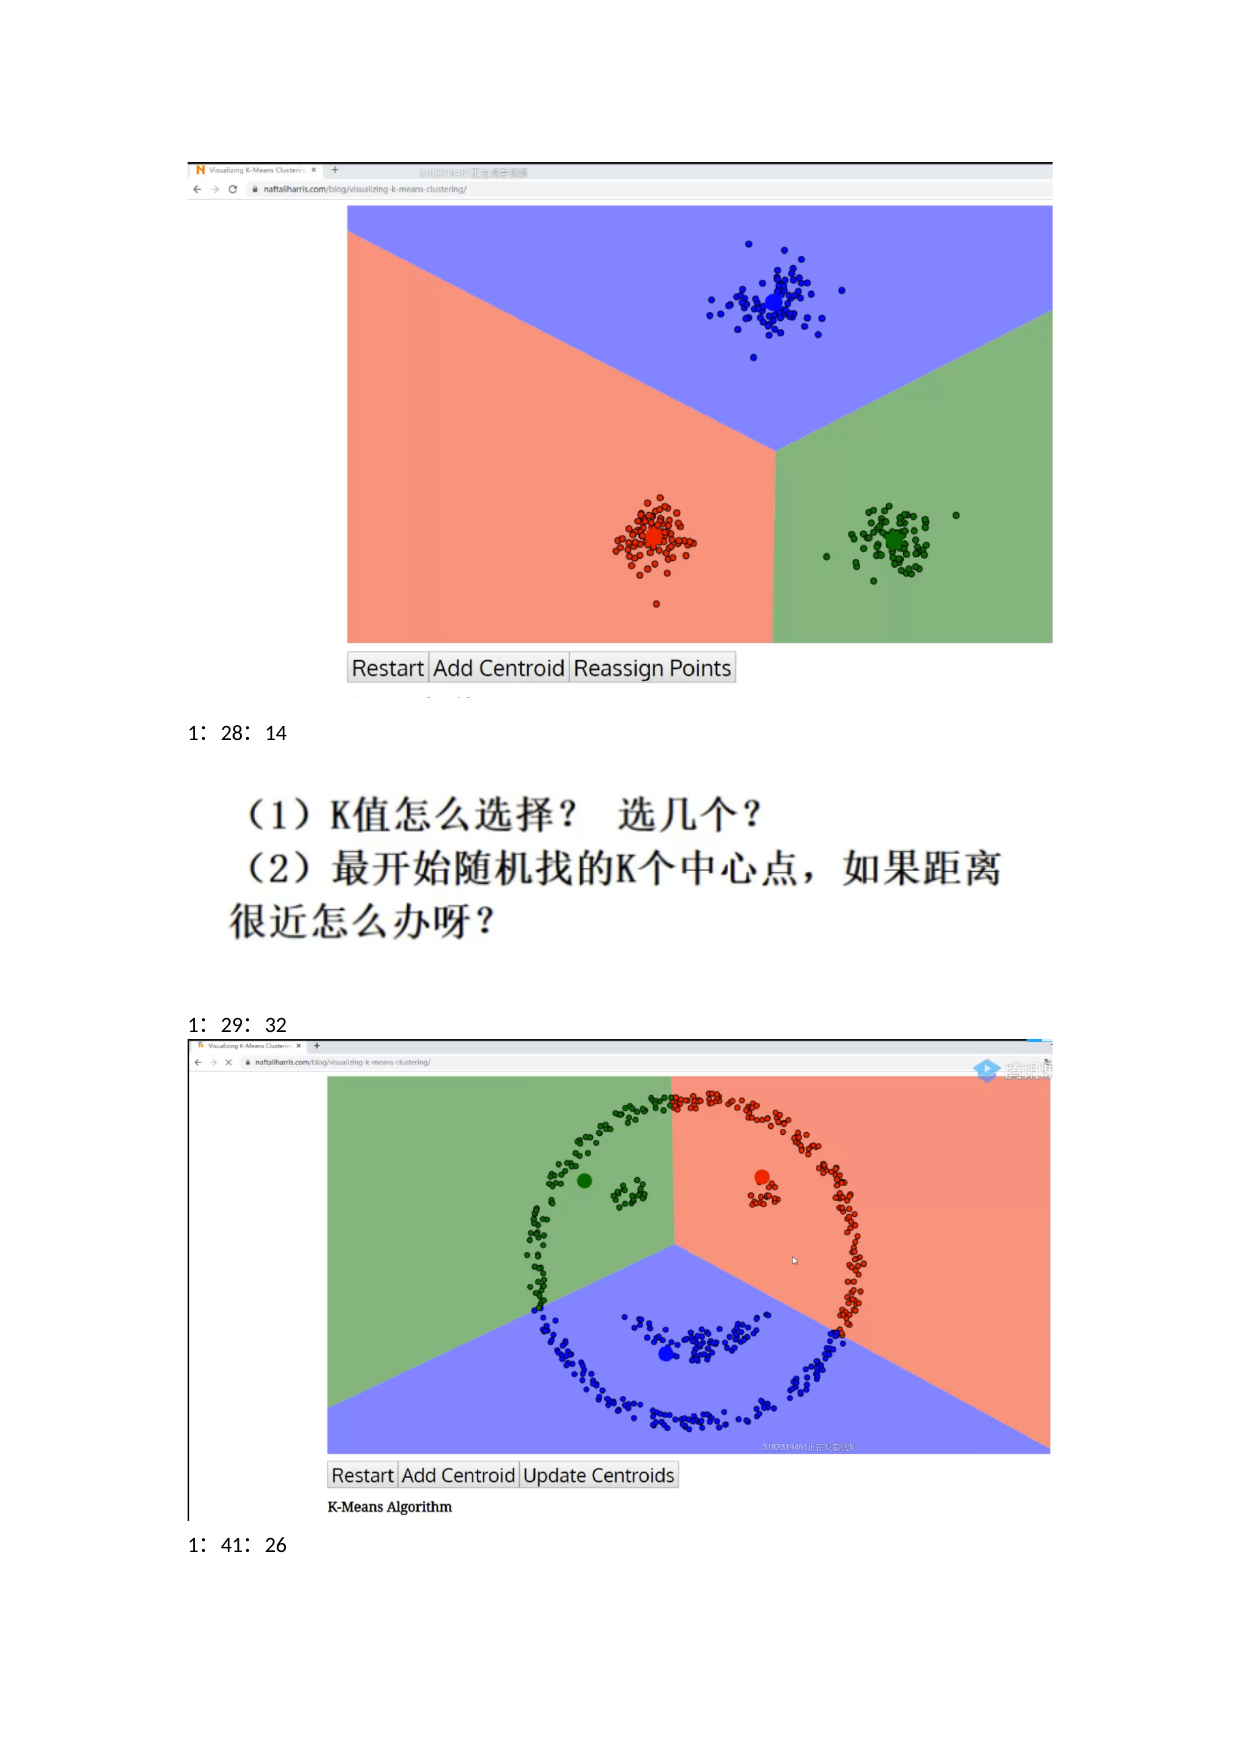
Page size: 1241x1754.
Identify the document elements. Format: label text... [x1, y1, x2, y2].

picture [187, 162, 1053, 698]
picture [187, 747, 1053, 984]
text 1：28：14 [187, 714, 1053, 747]
text 1：41：26 [187, 1527, 1053, 1559]
text 1：29：32 [187, 1007, 1053, 1039]
picture [187, 1039, 1053, 1521]
